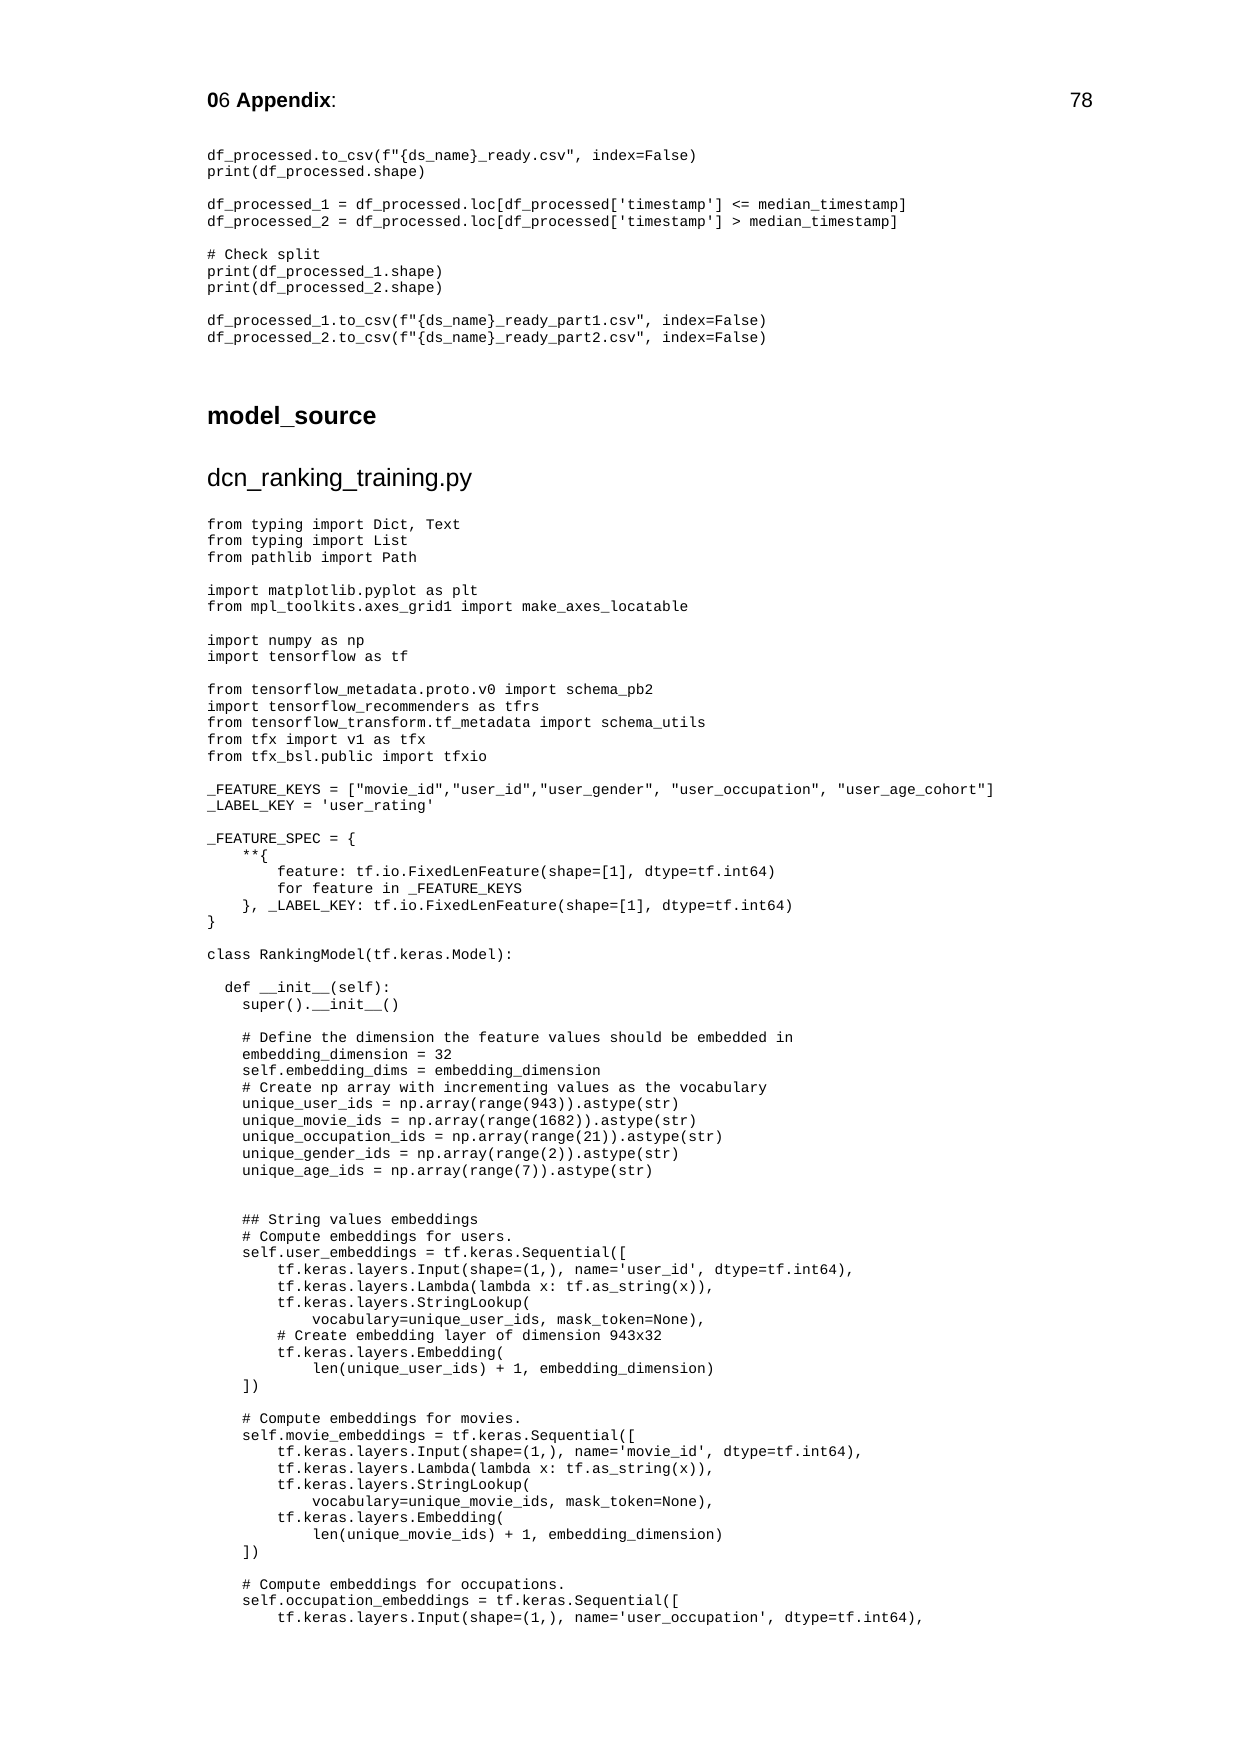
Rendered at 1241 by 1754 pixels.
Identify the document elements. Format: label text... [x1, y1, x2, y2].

text _LABEL_KEY = 'user_rating' [207, 798, 1092, 815]
text **{ [207, 848, 1092, 865]
text tf.keras.layers.StringLookup( [207, 1477, 1092, 1494]
text feature: tf.io.FixedLenFeature(shape=[1], dtype=tf.int64) [207, 865, 1092, 881]
text tf.keras.layers.Input(shape=(1,), name='user_occupation', dtype=tf.int64), [207, 1610, 1092, 1627]
text df_processed_2 = df_processed.loc[df_processed['timestamp'] > median_timestamp] [207, 214, 1092, 231]
subtitle dcn_ranking_training.py [207, 463, 1092, 492]
text unique_occupation_ids = np.array(range(21)).astype(str) [207, 1130, 1092, 1146]
text # Compute embeddings for users. [207, 1229, 1092, 1246]
text ]) [207, 1544, 1092, 1560]
text tf.keras.layers.Lambda(lambda x: tf.as_string(x)), [207, 1279, 1092, 1295]
text vocabulary=unique_user_ids, mask_token=None), [207, 1312, 1092, 1328]
text from tensorflow_metadata.proto.v0 import schema_pb2 [207, 682, 1092, 699]
text # Check split [207, 247, 1092, 264]
text from pathlib import Path [207, 550, 1092, 567]
text # Create embedding layer of dimension 943x32 [207, 1328, 1092, 1345]
text } [207, 914, 1092, 931]
text self.user_embeddings = tf.keras.Sequential([ [207, 1246, 1092, 1262]
text df_processed_2.to_csv(f"{ds_name}_ready_part2.csv", index=False) [207, 330, 1092, 347]
text def __init__(self): [207, 981, 1092, 997]
text import tensorflow_recommenders as tfrs [207, 699, 1092, 716]
text # Define the dimension the feature values should be embedded in [207, 1030, 1092, 1047]
text from tfx_bsl.public import tfxio [207, 749, 1092, 765]
text super().__init__() [207, 997, 1092, 1014]
text from mpl_toolkits.axes_grid1 import make_axes_locatable [207, 600, 1092, 616]
text unique_user_ids = np.array(range(943)).astype(str) [207, 1097, 1092, 1113]
text _FEATURE_KEYS = ["movie_id","user_id","user_gender", "user_occupation", "user_age_cohort"] [207, 782, 1092, 798]
text df_processed_1.to_csv(f"{ds_name}_ready_part1.csv", index=False) [207, 313, 1092, 330]
text print(df_processed.shape) [207, 164, 1092, 181]
text for feature in _FEATURE_KEYS [207, 881, 1092, 898]
text import numpy as np [207, 633, 1092, 649]
subtitle model_source [207, 401, 1092, 429]
text tf.keras.layers.Lambda(lambda x: tf.as_string(x)), [207, 1461, 1092, 1477]
text self.movie_embeddings = tf.keras.Sequential([ [207, 1428, 1092, 1444]
text # Compute embeddings for movies. [207, 1411, 1092, 1428]
text from tfx import v1 as tfx [207, 732, 1092, 749]
text unique_age_ids = np.array(range(7)).astype(str) [207, 1163, 1092, 1179]
text tf.keras.layers.Input(shape=(1,), name='movie_id', dtype=tf.int64), [207, 1444, 1092, 1461]
text self.occupation_embeddings = tf.keras.Sequential([ [207, 1593, 1092, 1610]
text # Compute embeddings for occupations. [207, 1577, 1092, 1593]
text from typing import Dict, Text [207, 517, 1092, 533]
text from tensorflow_transform.tf_metadata import schema_utils [207, 716, 1092, 732]
text df_processed_1 = df_processed.loc[df_processed['timestamp'] <= median_timestamp] [207, 198, 1092, 214]
text tf.keras.layers.Embedding( [207, 1511, 1092, 1527]
text len(unique_user_ids) + 1, embedding_dimension) [207, 1362, 1092, 1378]
text import tensorflow as tf [207, 649, 1092, 666]
text # Create np array with incrementing values as the vocabulary [207, 1080, 1092, 1097]
text tf.keras.layers.Embedding( [207, 1345, 1092, 1362]
text import matplotlib.pyplot as plt [207, 583, 1092, 600]
text len(unique_movie_ids) + 1, embedding_dimension) [207, 1527, 1092, 1544]
text class RankingModel(tf.keras.Model): [207, 947, 1092, 964]
text }, _LABEL_KEY: tf.io.FixedLenFeature(shape=[1], dtype=tf.int64) [207, 898, 1092, 914]
text print(df_processed_2.shape) [207, 280, 1092, 297]
text print(df_processed_1.shape) [207, 264, 1092, 280]
text tf.keras.layers.Input(shape=(1,), name='user_id', dtype=tf.int64), [207, 1262, 1092, 1279]
text vocabulary=unique_movie_ids, mask_token=None), [207, 1494, 1092, 1511]
text tf.keras.layers.StringLookup( [207, 1295, 1092, 1312]
text embedding_dimension = 32 [207, 1047, 1092, 1063]
text df_processed.to_csv(f"{ds_name}_ready.csv", index=False) [207, 148, 1092, 164]
text ]) [207, 1378, 1092, 1395]
text ## String values embeddings [207, 1212, 1092, 1229]
text unique_gender_ids = np.array(range(2)).astype(str) [207, 1146, 1092, 1163]
text from typing import List [207, 533, 1092, 550]
text self.embedding_dims = embedding_dimension [207, 1063, 1092, 1080]
text unique_movie_ids = np.array(range(1682)).astype(str) [207, 1113, 1092, 1130]
text _FEATURE_SPEC = { [207, 832, 1092, 848]
